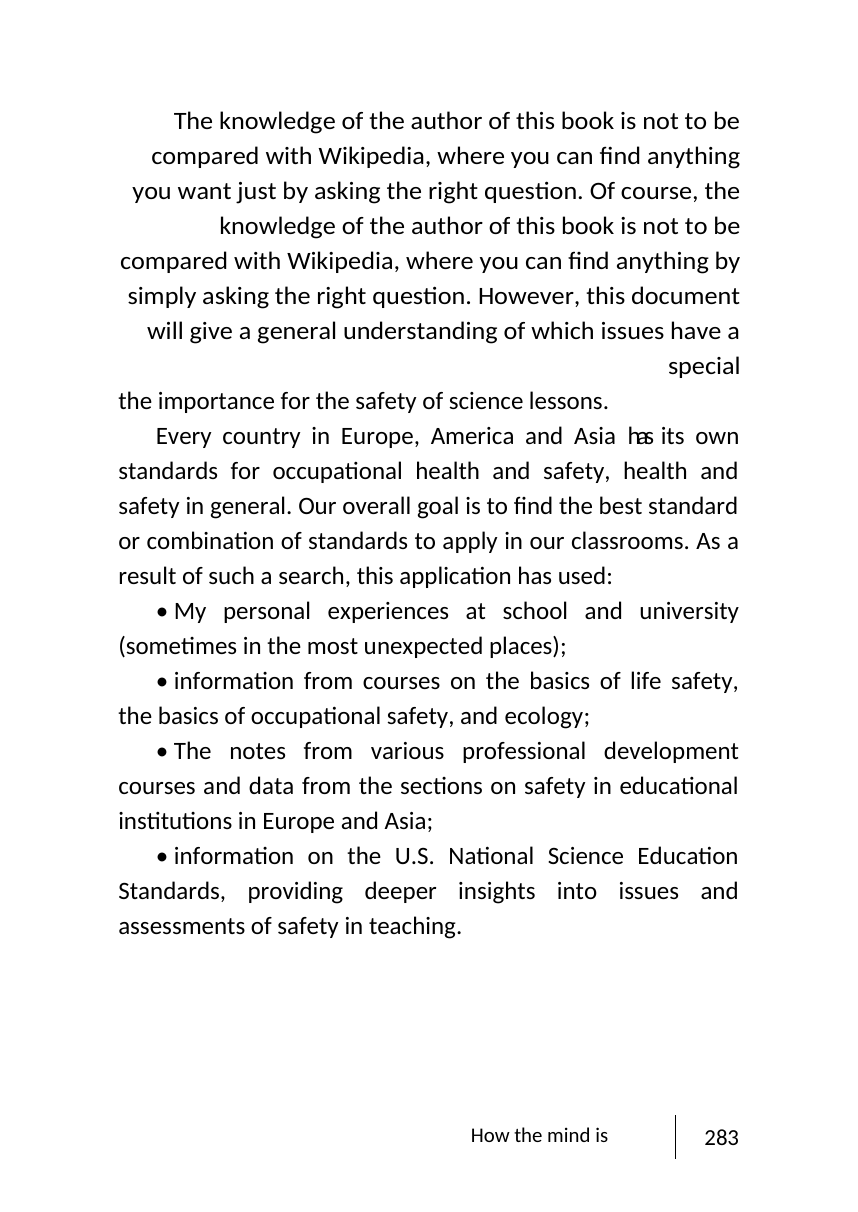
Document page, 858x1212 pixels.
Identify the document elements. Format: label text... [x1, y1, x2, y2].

text Every country in Europe, America and Asia has its own standards for occupational health and safety, health and safety in general. Our overall goal is to find the best standard or combination of standards to apply in our classrooms. As a result of such a search, this application has used: [118, 420, 739, 590]
list My personal experiences at school and university (sometimes in the most unexpected places); [118, 595, 739, 660]
list information on the U.S. National Science Education Standards, providing deeper insights into issues and assessments of safety in teaching. [118, 840, 739, 940]
text The knowledge of the author of this book is not to be compared with Wikipedia, where you can find anything you want just by asking the right question. Of course, the knowledge of the author of this book is not to be compared with Wikipedia, where you can find anything by simply asking the right question. However, this document will give a general understanding of which issues have a special [118, 105, 741, 381]
list information from courses on the basics of life safety, the basics of occupational safety, and ecology; [118, 665, 739, 730]
list The notes from various professional development courses and data from the sections on safety in educational institutions in Europe and Asia; [118, 735, 739, 835]
text the importance for the safety of science lessons. [118, 385, 751, 415]
